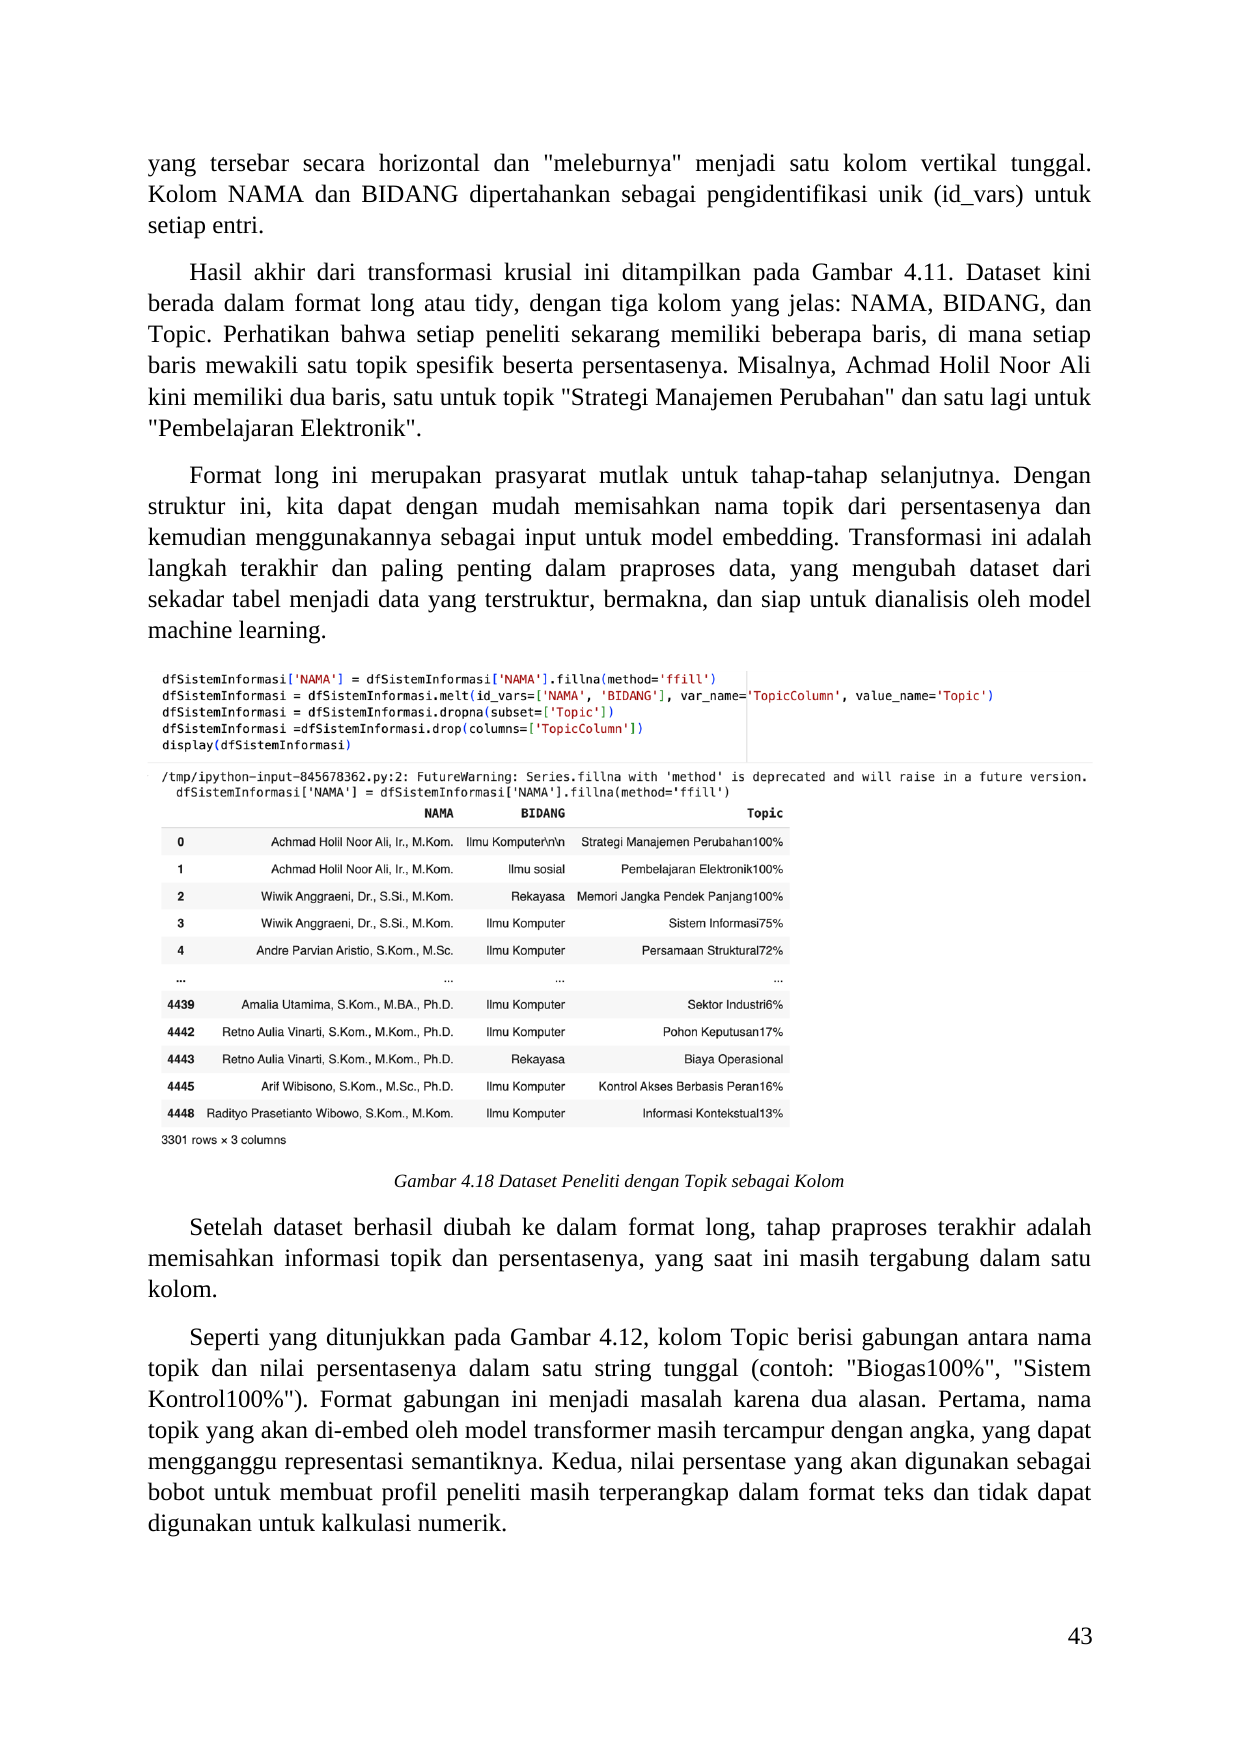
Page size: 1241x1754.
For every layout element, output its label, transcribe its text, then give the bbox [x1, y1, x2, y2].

text Format long ini merupakan prasyarat mutlak untuk tahap-tahap selanjutnya. Dengan struktur ini, kita dapat dengan mudah memisahkan nama topik dari persentasenya dan kemudian menggunakannya sebagai input untuk model embedding. Transformasi ini adalah langkah terakhir dan paling penting dalam praproses data, yang mengubah dataset dari sekadar tabel menjadi data yang terstruktur, bermakna, dan siap untuk dianalisis oleh model machine learning. [148, 460, 1092, 644]
text Seperti yang ditunjukkan pada Gambar 4.12, kolom Topic berisi gabungan antara nama topik dan nilai persentasenya dalam satu string tunggal (contoh: "Biogas100%", "Sistem Kontrol100%"). Format gabungan ini menjadi masalah karena dua alasan. Pertama, nama topik yang akan di-embed oleh model transformer masih tercampur dengan angka, yang dapat mengganggu representasi semantiknya. Kedua, nilai persentase yang akan digunakan sebagai bobot untuk membuat profil peneliti masih terperangkap dalam format teks dan tidak dapat digunakan untuk kalkulasi numerik. [148, 1322, 1092, 1537]
text Hasil akhir dari transformasi krusial ini ditampilkan pada Gambar 4.11. Dataset kini berada dalam format long atau tidy, dengan tiga kolom yang jelas: NAMA, BIDANG, dan Topic. Perhatikan bahwa setiap peneliti sekarang memiliki beberapa baris, di mana setiap baris mewakili satu topik spesifik beserta persentasenya. Misalnya, Achmad Holil Noor Ali kini memiliki dua baris, satu untuk topik "Strategi Manajemen Perubahan" dan satu lagi untuk "Pembelajaran Elektronik". [148, 257, 1092, 441]
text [148, 148, 1092, 238]
picture [147, 671, 1093, 1151]
text Setelah dataset berhasil diubah ke dalam format long, tahap praproses terakhir adalah memisahkan informasi topik dan persentasenya, yang saat ini masih tergabung dalam satu kolom. [148, 1212, 1092, 1303]
